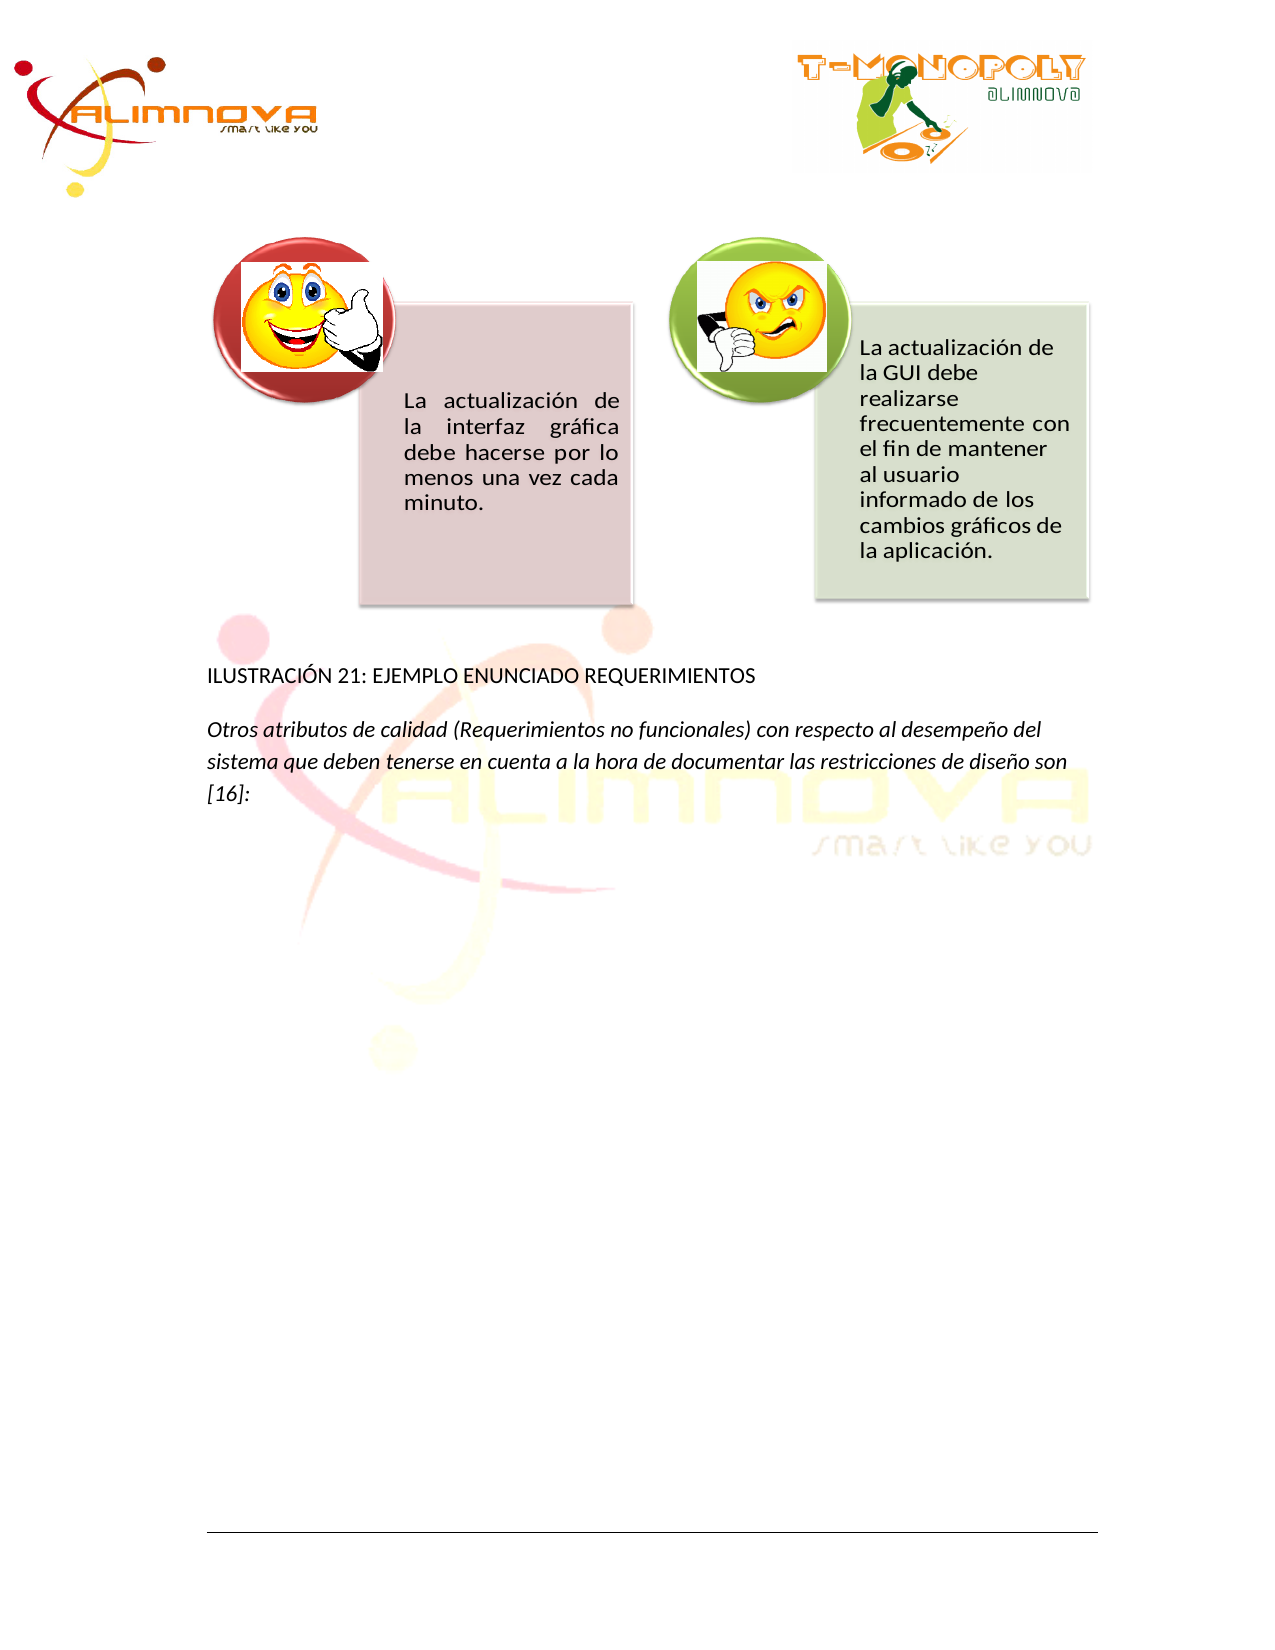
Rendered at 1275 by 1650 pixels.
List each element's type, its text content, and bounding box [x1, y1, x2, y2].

text Ilustración 21: Ejemplo Enunciado Requerimientos [207, 662, 1098, 690]
text Otros atributos de calidad (Requerimientos no funcionales) con respecto al desempeño del sistema que deben tenerse en cuenta a la hora de documentar las restricciones de diseño son [16]: [207, 715, 1098, 807]
picture [10, 55, 319, 199]
picture [792, 40, 1093, 173]
